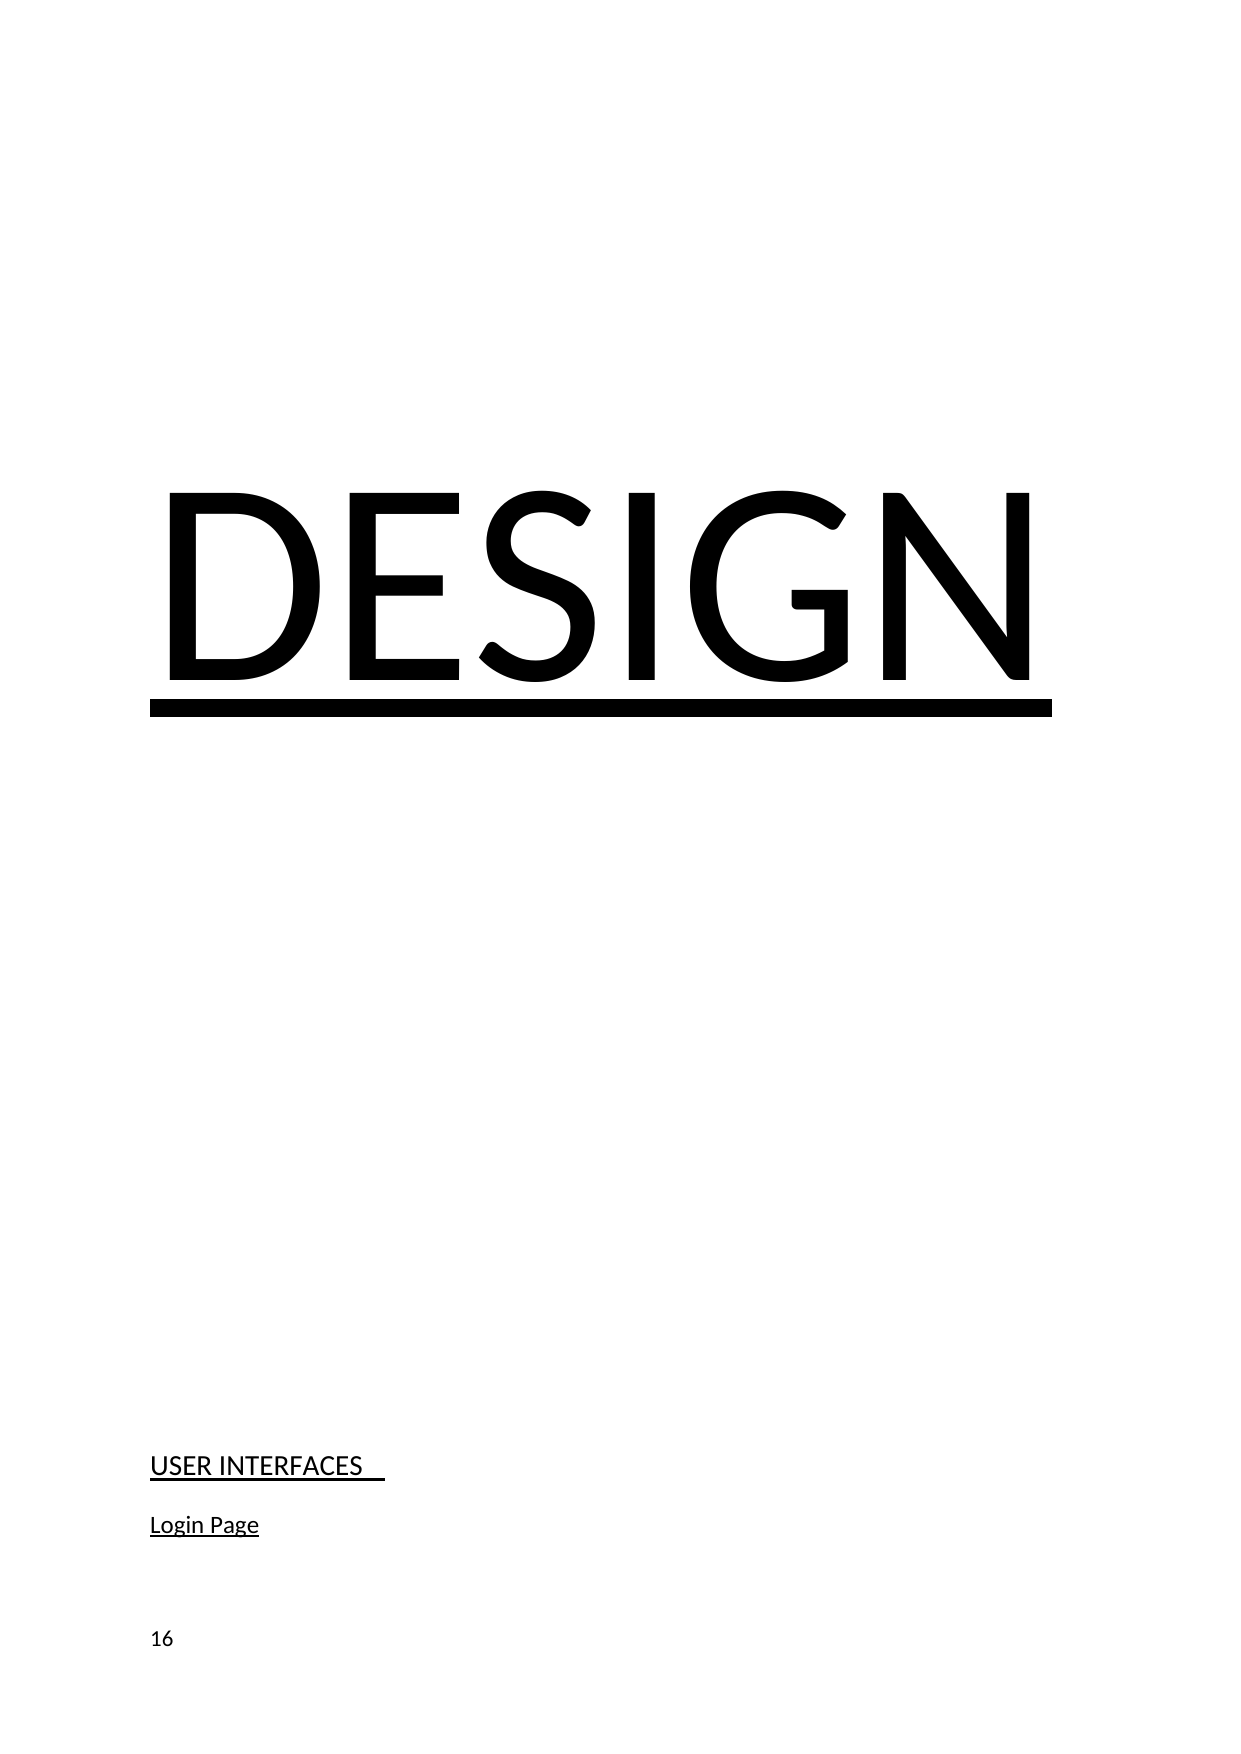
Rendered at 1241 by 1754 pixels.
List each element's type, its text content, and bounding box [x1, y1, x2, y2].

text DESIGN [150, 397, 1090, 753]
text Login Page [150, 1509, 1090, 1540]
text USER INTERFACES [150, 1447, 1090, 1483]
